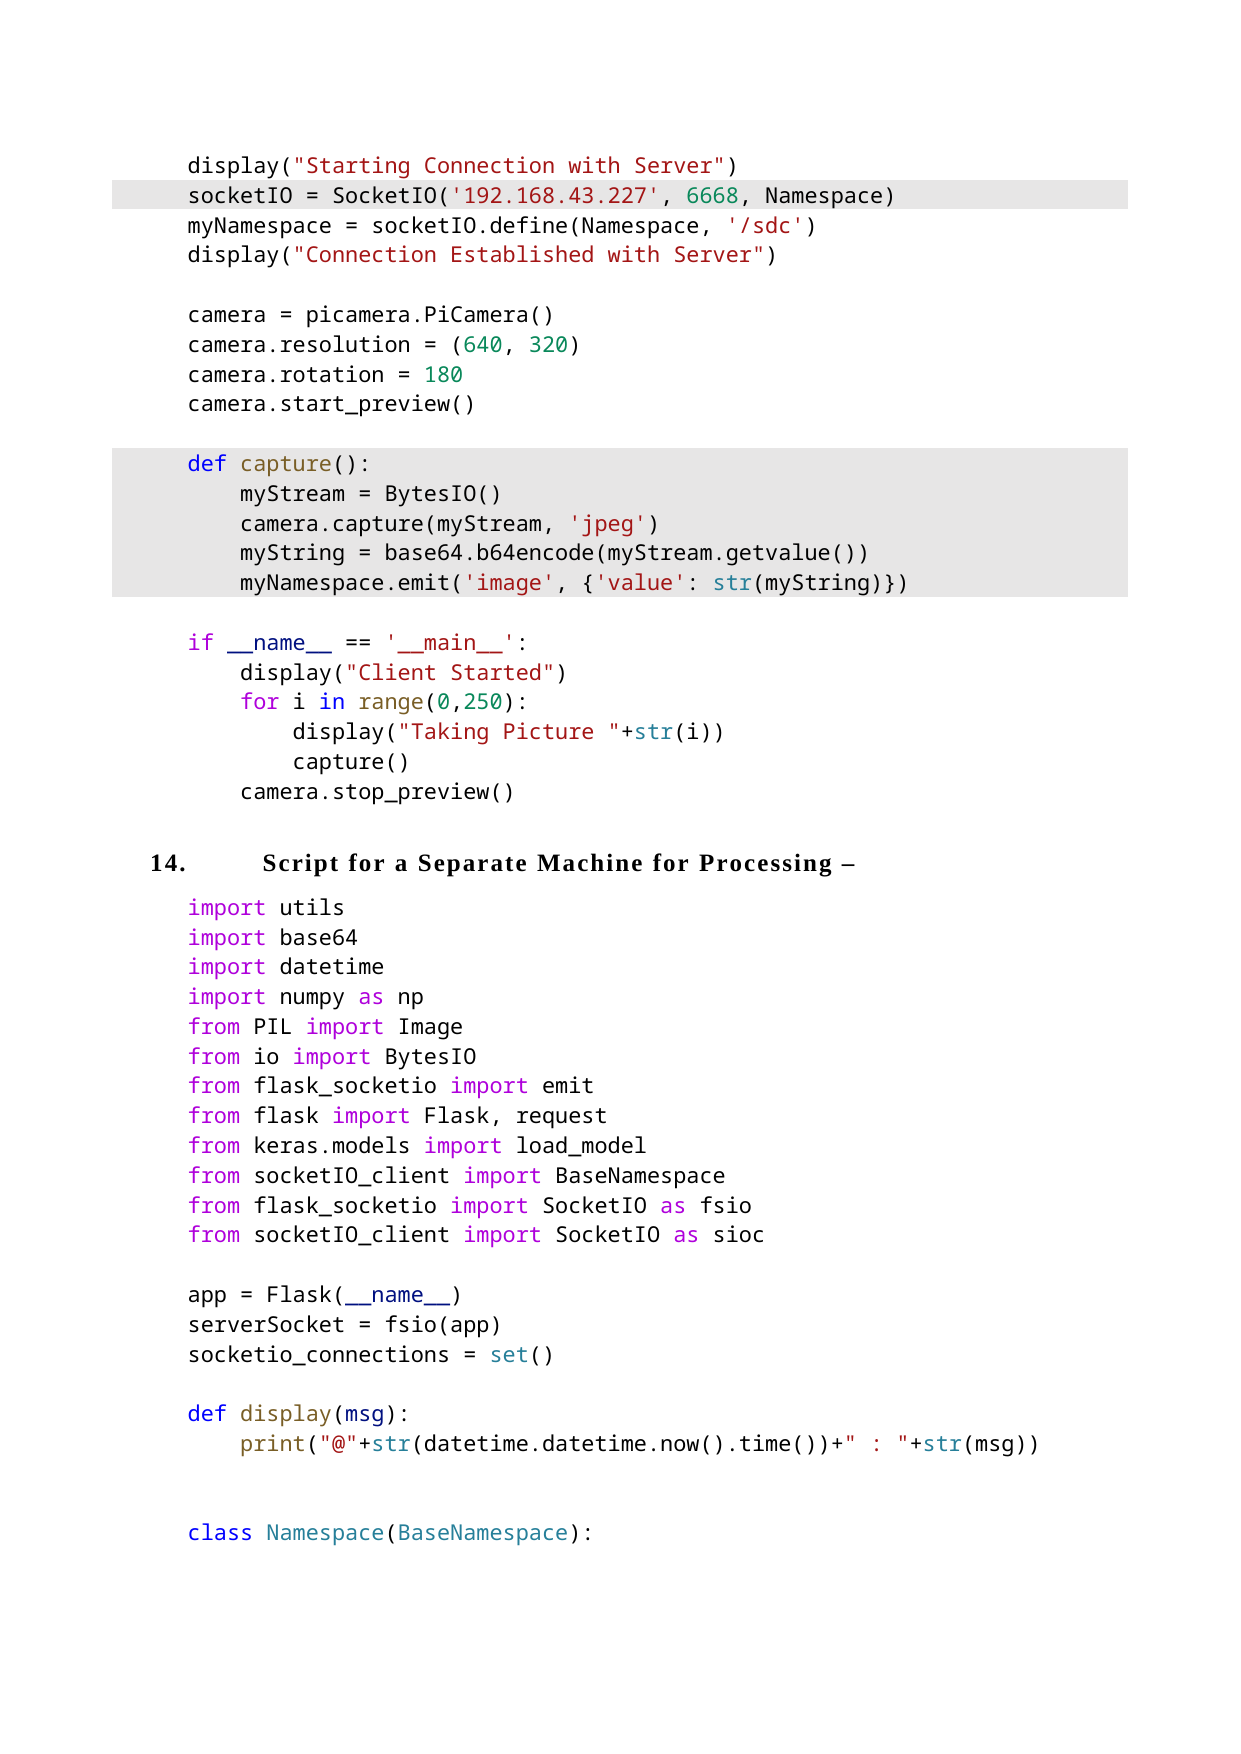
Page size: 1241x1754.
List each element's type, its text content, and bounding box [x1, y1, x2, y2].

text from PIL import Image [112, 1011, 1128, 1041]
text import numpy as np [112, 981, 1128, 1011]
text capture() [112, 746, 1128, 776]
text display("Taking Picture "+str(i)) [112, 716, 1128, 746]
text class Namespace(BaseNamespace): [112, 1517, 1128, 1547]
list Script for a Separate Machine for Processing – [150, 848, 1128, 877]
text display("Client Started") [112, 656, 1128, 686]
text import base64 [112, 921, 1128, 951]
text myNamespace.emit('image', {'value': str(myString)}) [112, 567, 1128, 597]
text camera.start_preview() [112, 388, 1128, 418]
text def display(msg): [112, 1398, 1128, 1428]
text myString = base64.b64encode(myStream.getvalue()) [112, 537, 1128, 567]
text camera.stop_preview() [112, 776, 1128, 805]
text from flask import Flask, request [112, 1100, 1128, 1130]
text camera.rotation = 180 [112, 358, 1128, 388]
text from flask_socketio import SocketIO as fsio [112, 1189, 1128, 1219]
text from flask_socketio import emit [112, 1070, 1128, 1100]
text display("Starting Connection with Server") [112, 150, 1128, 180]
text socketio_connections = set() [112, 1338, 1128, 1368]
text socketIO = SocketIO('192.168.43.227', 6668, Namespace) [112, 180, 1128, 209]
text myNamespace = socketIO.define(Namespace, '/sdc') [112, 209, 1128, 239]
text import datetime [112, 951, 1128, 981]
text for i in range(0,250): [112, 686, 1128, 716]
text from socketIO_client import SocketIO as sioc [112, 1219, 1128, 1249]
text def capture(): [112, 448, 1128, 478]
text serverSocket = fsio(app) [112, 1309, 1128, 1338]
text camera.capture(myStream, 'jpeg') [112, 507, 1128, 537]
text myStream = BytesIO() [112, 478, 1128, 507]
text from keras.models import load_model [112, 1130, 1128, 1160]
text display("Connection Established with Server") [112, 239, 1128, 269]
text from io import BytesIO [112, 1041, 1128, 1070]
text camera.resolution = (640, 320) [112, 329, 1128, 358]
text camera = picamera.PiCamera() [112, 299, 1128, 329]
text import utils [112, 892, 1128, 921]
text if __name__ == '__main__': [112, 627, 1128, 656]
text app = Flask(__name__) [112, 1279, 1128, 1309]
text from socketIO_client import BaseNamespace [112, 1160, 1128, 1189]
text print("@"+str(datetime.datetime.now().time())+" : "+str(msg)) [112, 1428, 1128, 1458]
